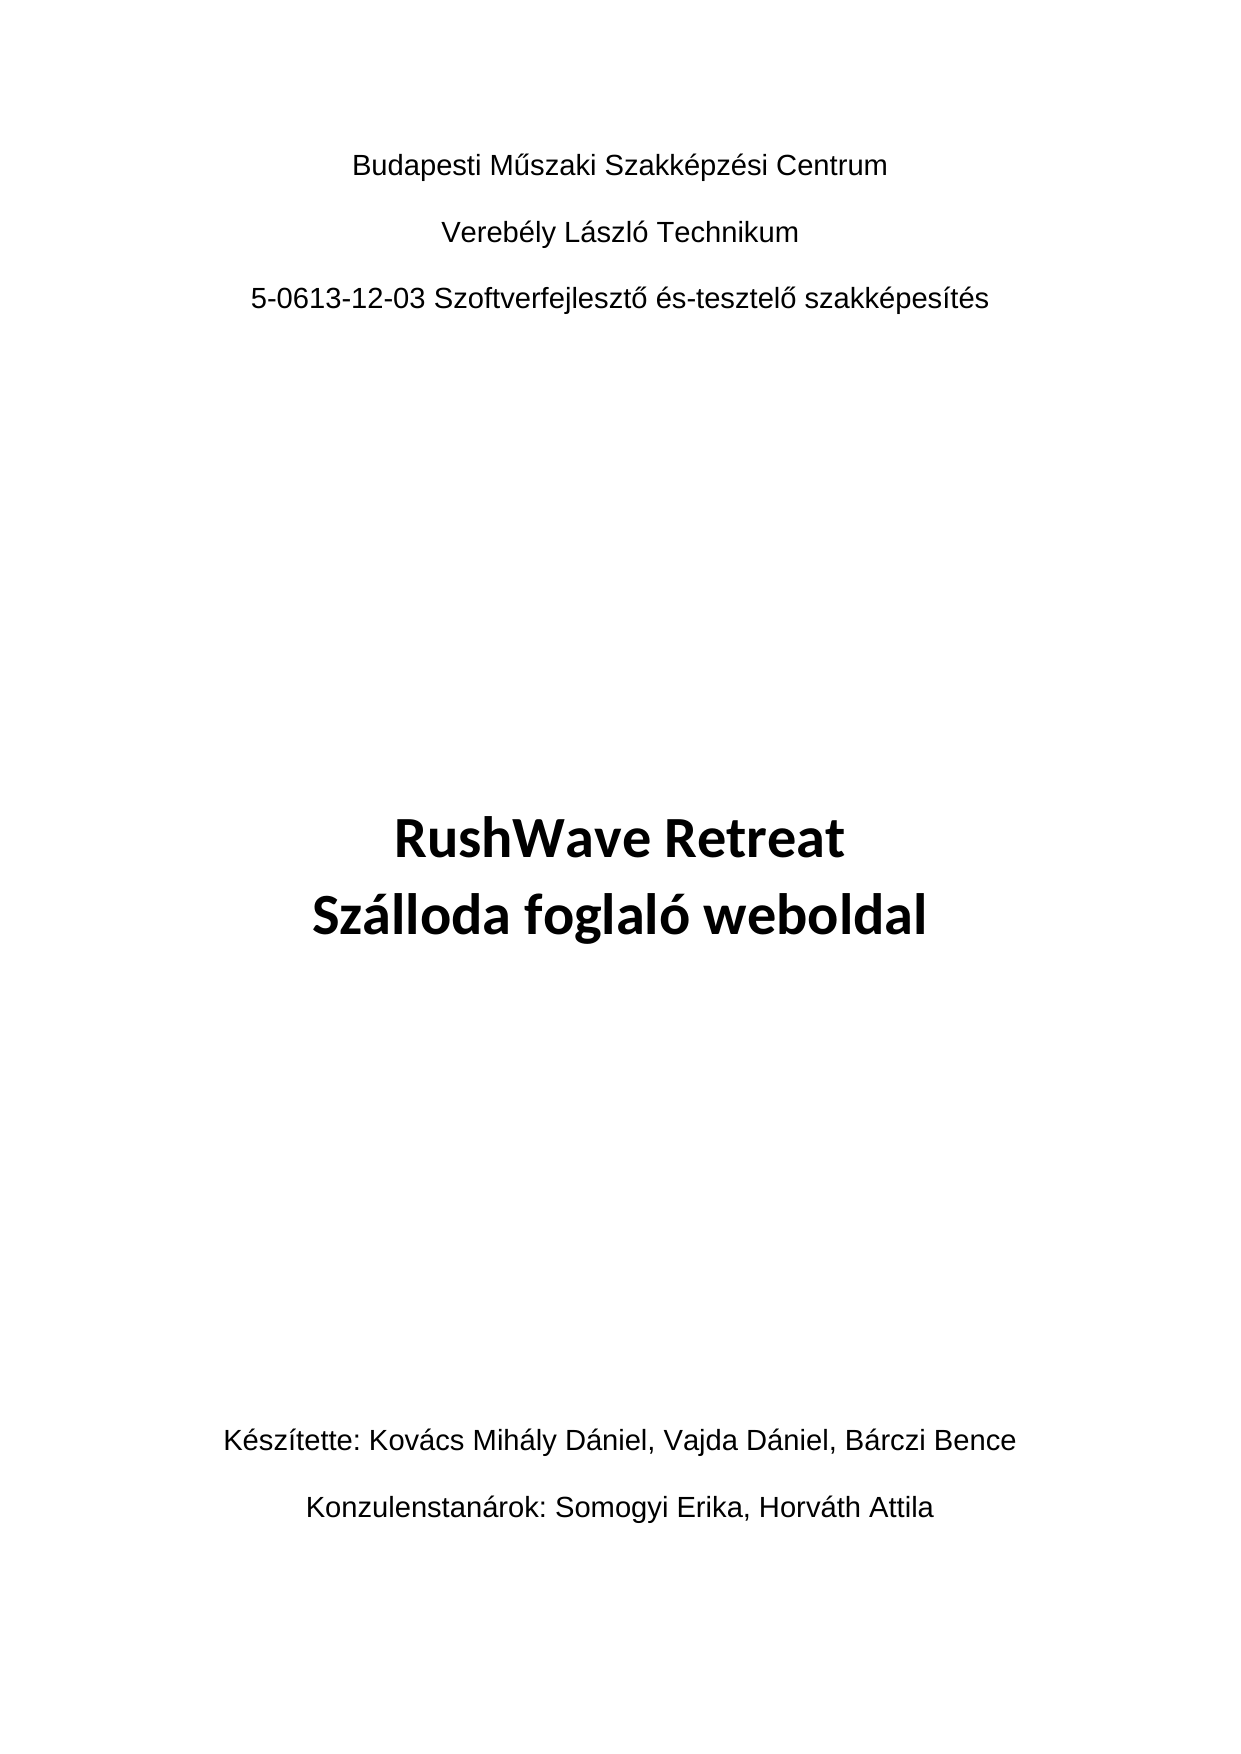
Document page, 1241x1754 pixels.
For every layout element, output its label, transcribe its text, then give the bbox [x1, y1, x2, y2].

text Készítette: Kovács Mihály Dániel, Vajda Dániel, Bárczi Bence [148, 1423, 1093, 1457]
text 5-0613-12-03 Szoftverfejlesztő és-tesztelő szakképesítés [148, 282, 1093, 315]
text Verebély László Technikum [148, 214, 1093, 248]
text Budapesti Műszaki Szakképzési Centrum [148, 148, 1093, 181]
text RushWave Retreat Szálloda foglaló weboldal [148, 801, 1093, 949]
text Konzulenstanárok: Somogyi Erika, Horváth Attila [148, 1490, 1093, 1524]
